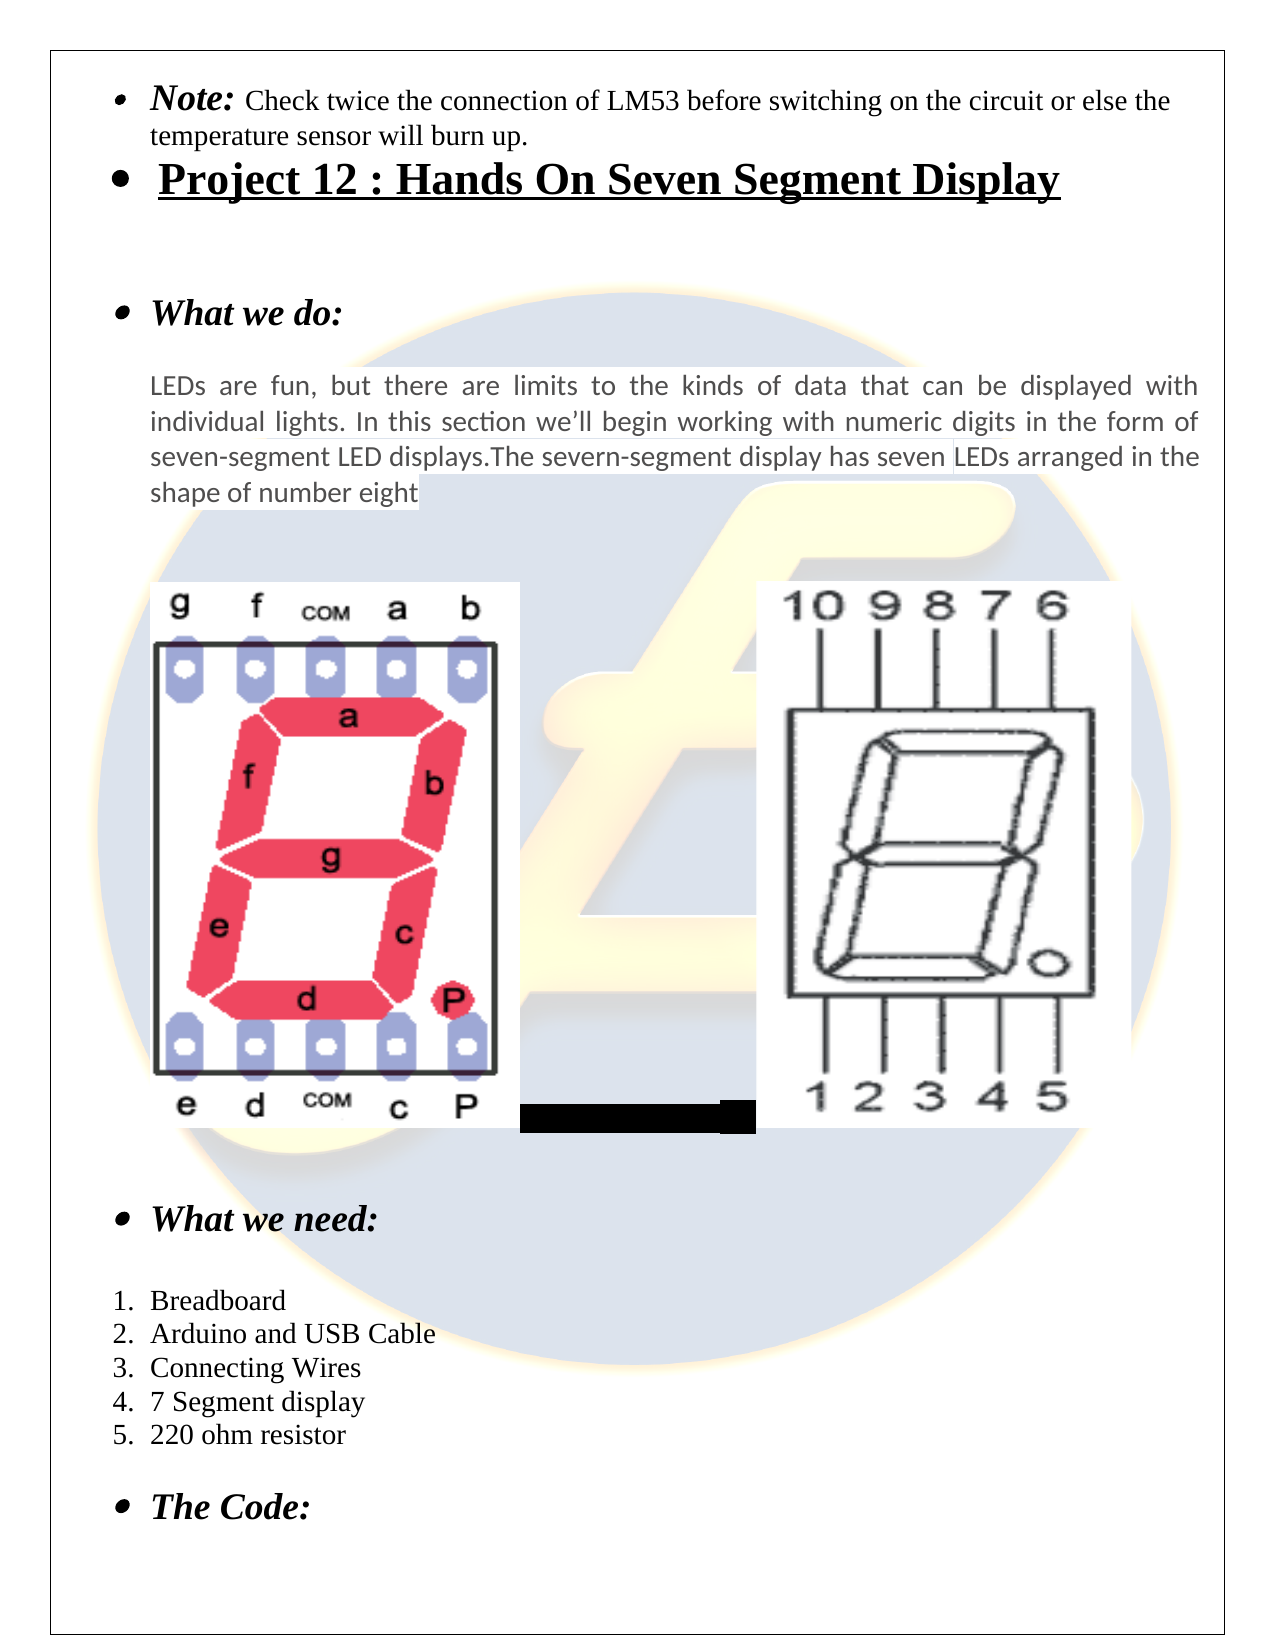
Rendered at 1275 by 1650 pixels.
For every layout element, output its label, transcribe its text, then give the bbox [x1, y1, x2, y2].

list 7 Segment display [112, 1384, 1200, 1417]
picture [150, 582, 520, 1128]
list 220 ohm resistor [112, 1417, 1200, 1451]
list Breadboard [112, 1283, 1200, 1317]
list LEDs are fun, but there are limits to the kinds of data that can be displayed with individual lights. In this section we’ll begin working with numeric digits in the form of seven-segment LED displays.The severn-segment display has seven LEDs arranged in the shape of number eight [150, 438, 1200, 510]
list What we need: [112, 1197, 1200, 1240]
list Project 12 : Hands On Seven Segment Display [112, 152, 1200, 204]
list The Code: [112, 1484, 1200, 1527]
list What we do: [112, 291, 1200, 334]
list Connecting Wires [112, 1350, 1200, 1384]
picture [756, 581, 1132, 1128]
list Arduino and USB Cable [112, 1317, 1200, 1350]
list Note: Check twice the connection of LM53 before switching on the circuit or else the temperature sensor will burn up. [112, 75, 1200, 152]
